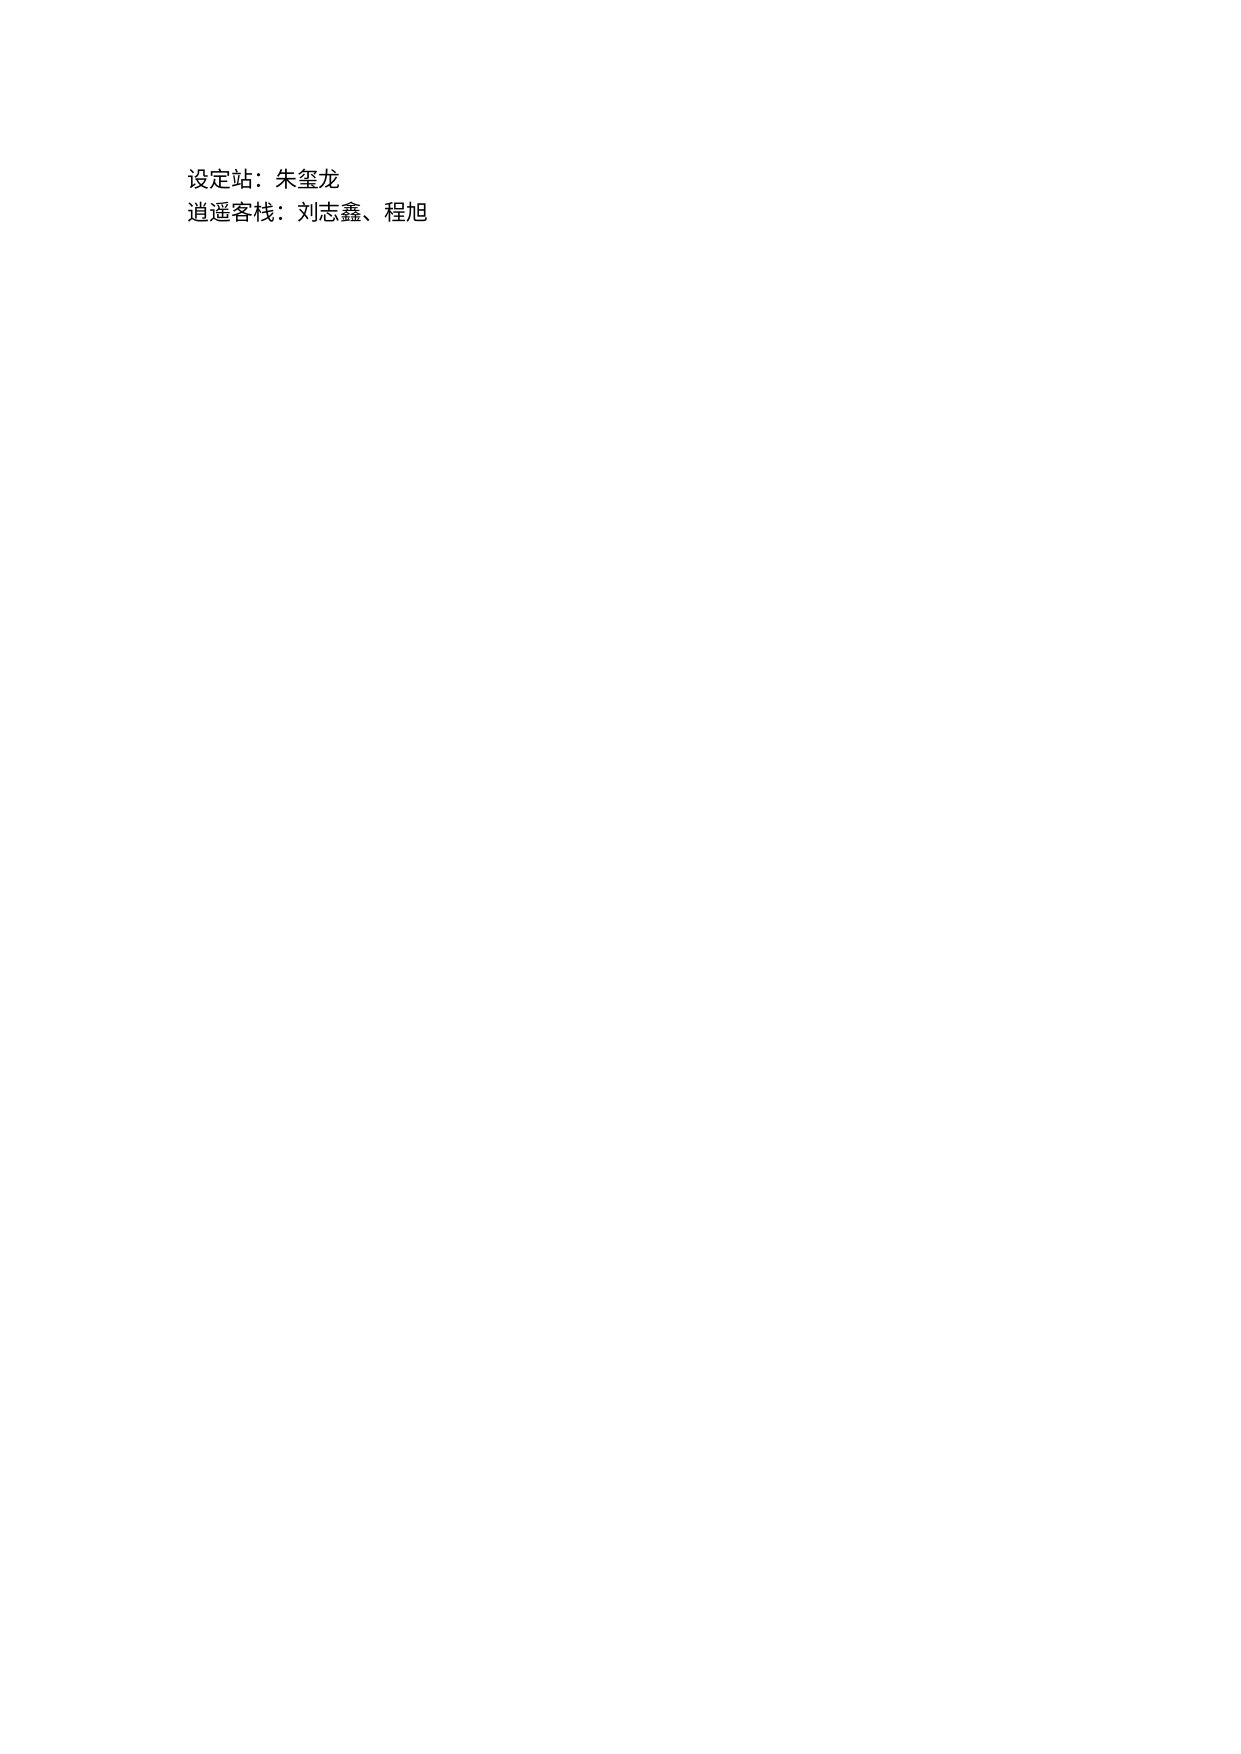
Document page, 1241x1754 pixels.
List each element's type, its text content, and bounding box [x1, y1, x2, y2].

text 逍遥客栈：刘志鑫、程旭 [187, 194, 1053, 227]
text 设定站：朱玺龙 [187, 162, 1053, 194]
